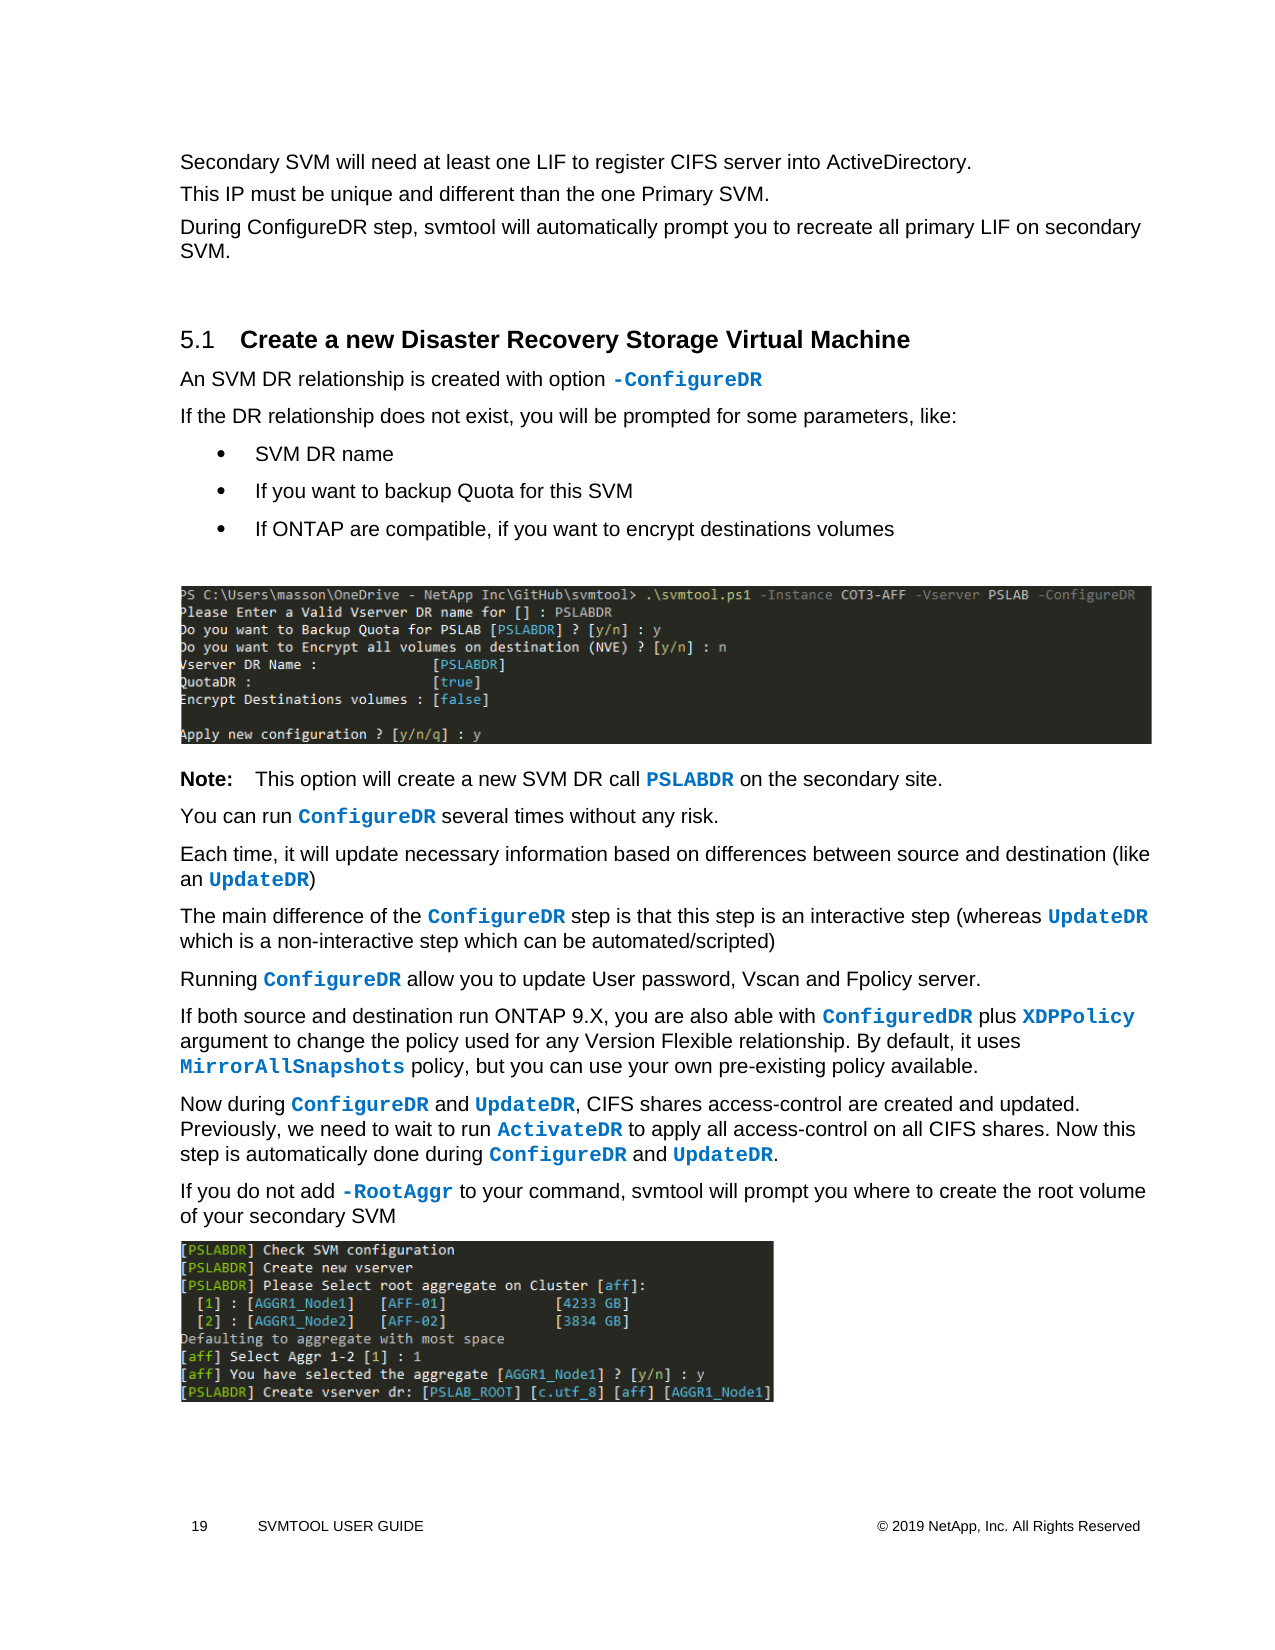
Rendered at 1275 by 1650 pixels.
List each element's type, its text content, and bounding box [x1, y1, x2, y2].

text The main difference of the ConfigureDR step is that this step is an interactive step (whereas UpdateDR which is a non-interactive step which can be automated/scripted) [180, 904, 1155, 954]
list If ONTAP are compatible, if you want to encrypt destinations volumes [217, 516, 1155, 541]
subtitle Create a new Disaster Recovery Storage Virtual Machine [180, 325, 1155, 354]
list SVM DR name [217, 441, 1155, 466]
text During ConfigureDR step, svmtool will automatically prompt you to recreate all primary LIF on secondary SVM. [180, 214, 1155, 262]
picture [179, 586, 1152, 743]
text You can run ConfigureDR several times without any risk. [180, 804, 1155, 829]
text An SVM DR relationship is created with option -ConfigureDR [180, 366, 1155, 391]
picture [180, 1241, 774, 1401]
text Now during ConfigureDR and UpdateDR, CIFS shares access-control are created and updated. Previously, we need to wait to run ActivateDR to apply all access-control on all CIFS shares. Now this step is automatically done during ConfigureDR and UpdateDR. [180, 1091, 1155, 1166]
text If the DR relationship does not exist, you will be prompted for some parameters, like: [180, 404, 1155, 429]
text If you do not add -RootAggr to your command, svmtool will prompt you where to create the root volume of your secondary SVM [180, 1179, 1155, 1229]
list If you want to backup Quota for this SVM [217, 479, 1155, 504]
text Each time, it will update necessary information based on differences between source and destination (like an UpdateDR) [180, 841, 1155, 891]
text This IP must be unique and different than the one Primary SVM. [180, 182, 1155, 206]
text Secondary SVM will need at least one LIF to register CIFS server into ActiveDirectory. [180, 150, 1155, 174]
text If both source and destination run ONTAP 9.X, you are also able with ConfiguredDR plus XDPPolicy argument to change the policy used for any Version Flexible relationship. By default, it uses MirrorAllSnapshots policy, but you can use your own pre-existing policy available. [180, 1004, 1155, 1079]
text Running ConfigureDR allow you to update User password, Vscan and Fpolicy server. [180, 966, 1155, 991]
